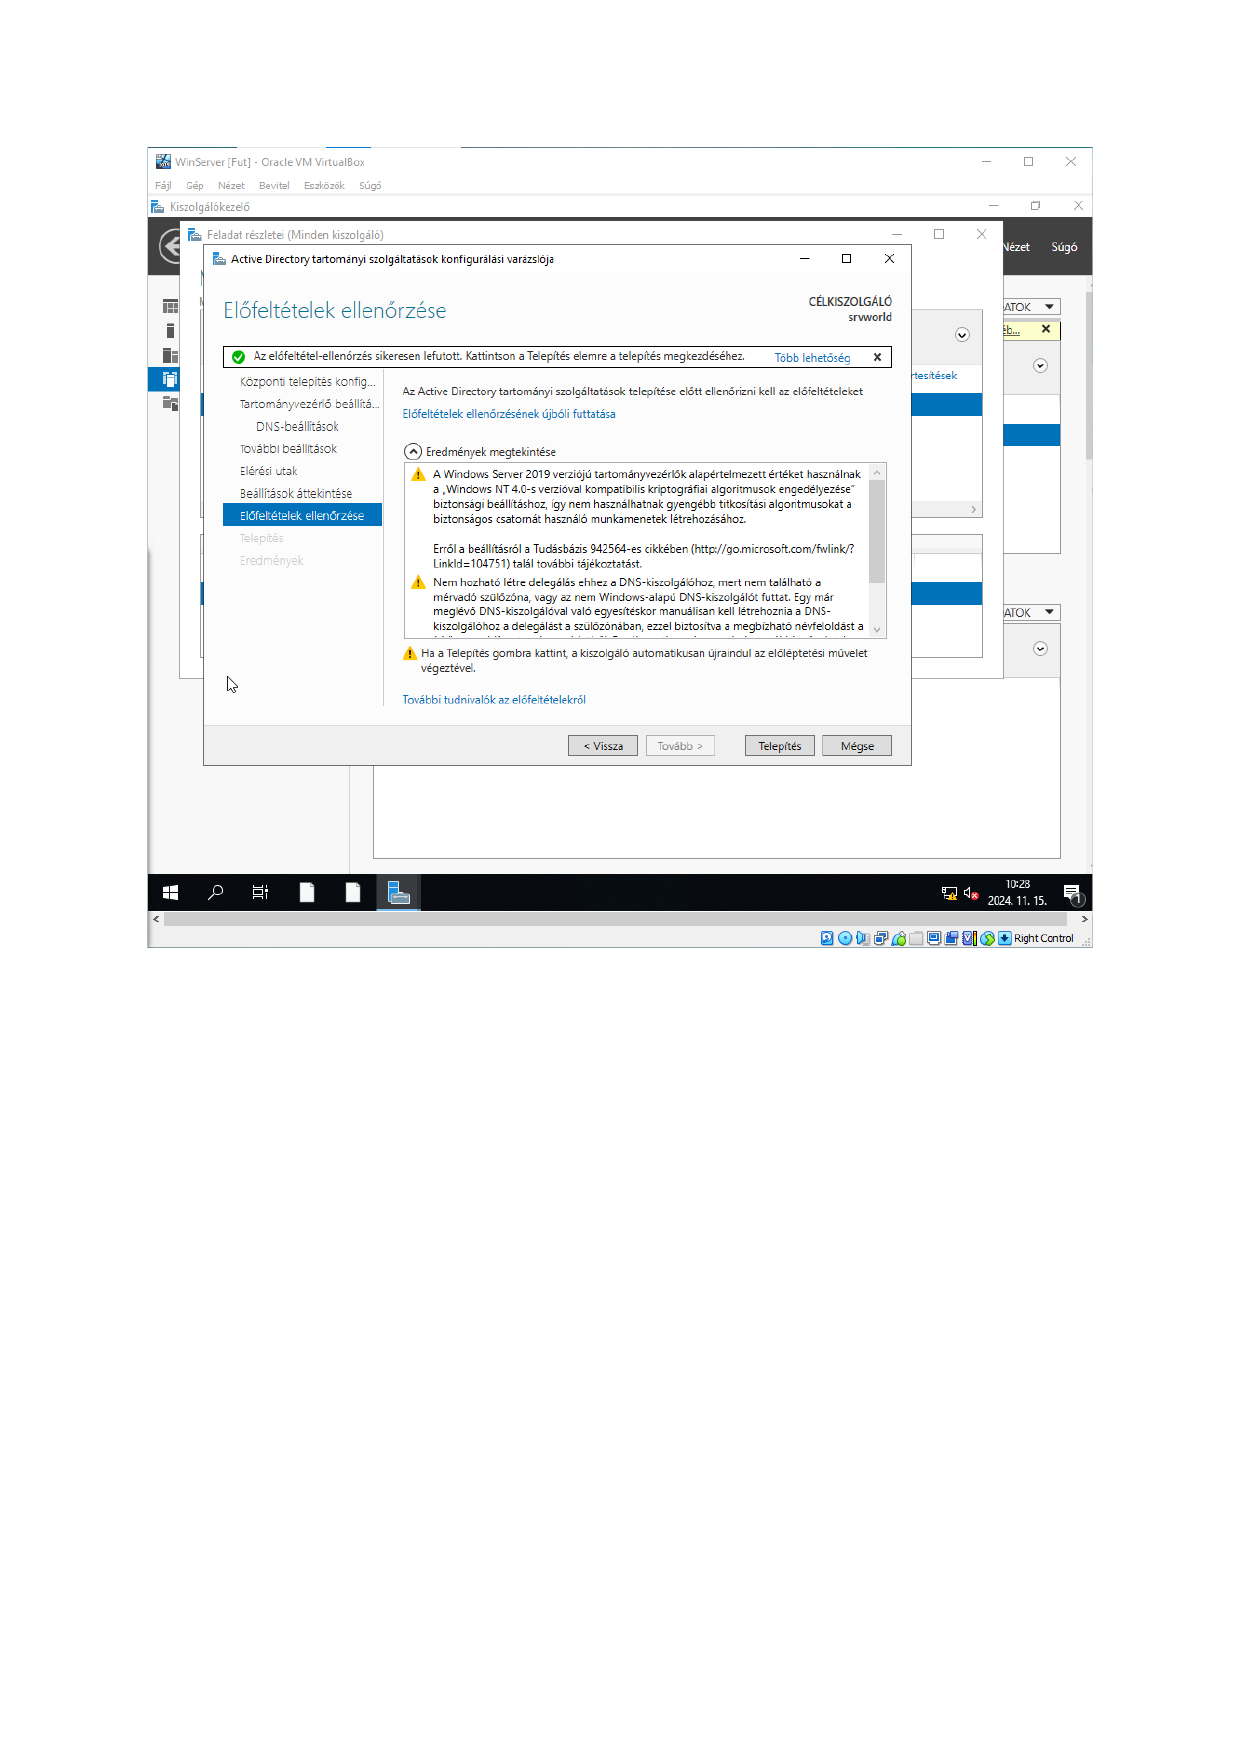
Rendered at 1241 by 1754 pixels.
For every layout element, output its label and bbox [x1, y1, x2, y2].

picture [147, 147, 1093, 948]
